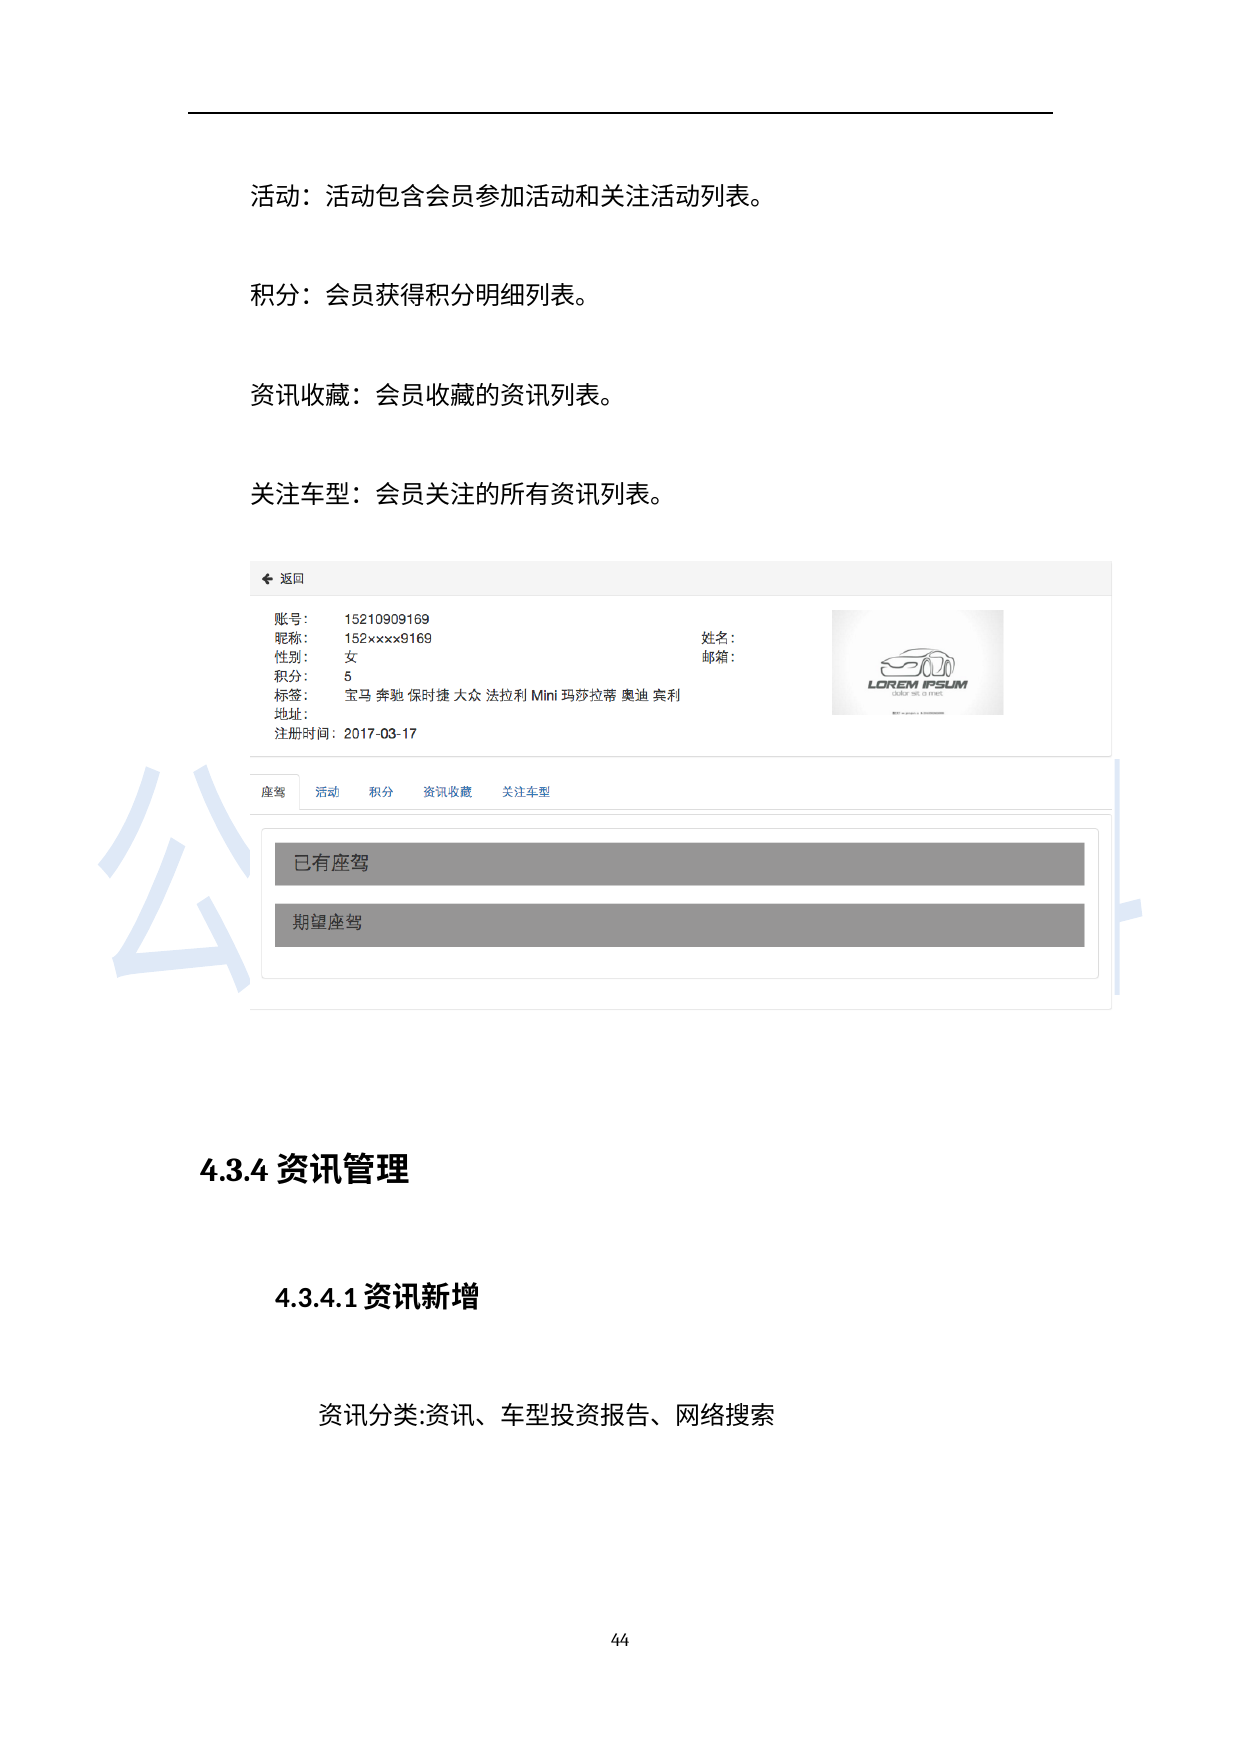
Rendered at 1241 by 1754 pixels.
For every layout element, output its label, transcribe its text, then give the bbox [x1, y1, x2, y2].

subtitle 4.3.4.1资讯新增 [200, 1262, 1040, 1327]
text 资讯分类:资讯、车型投资报告、网络搜索 [200, 1381, 1040, 1446]
picture [250, 561, 1115, 1013]
text 积分：会员获得积分明细列表。 [200, 261, 1040, 326]
text 关注车型：会员关注的所有资讯列表。 [200, 460, 1040, 525]
subtitle 4.3.4资讯管理 [200, 1135, 1040, 1200]
text 活动：活动包含会员参加活动和关注活动列表。 [200, 162, 1040, 227]
text 资讯收藏：会员收藏的资讯列表。 [200, 361, 1040, 426]
